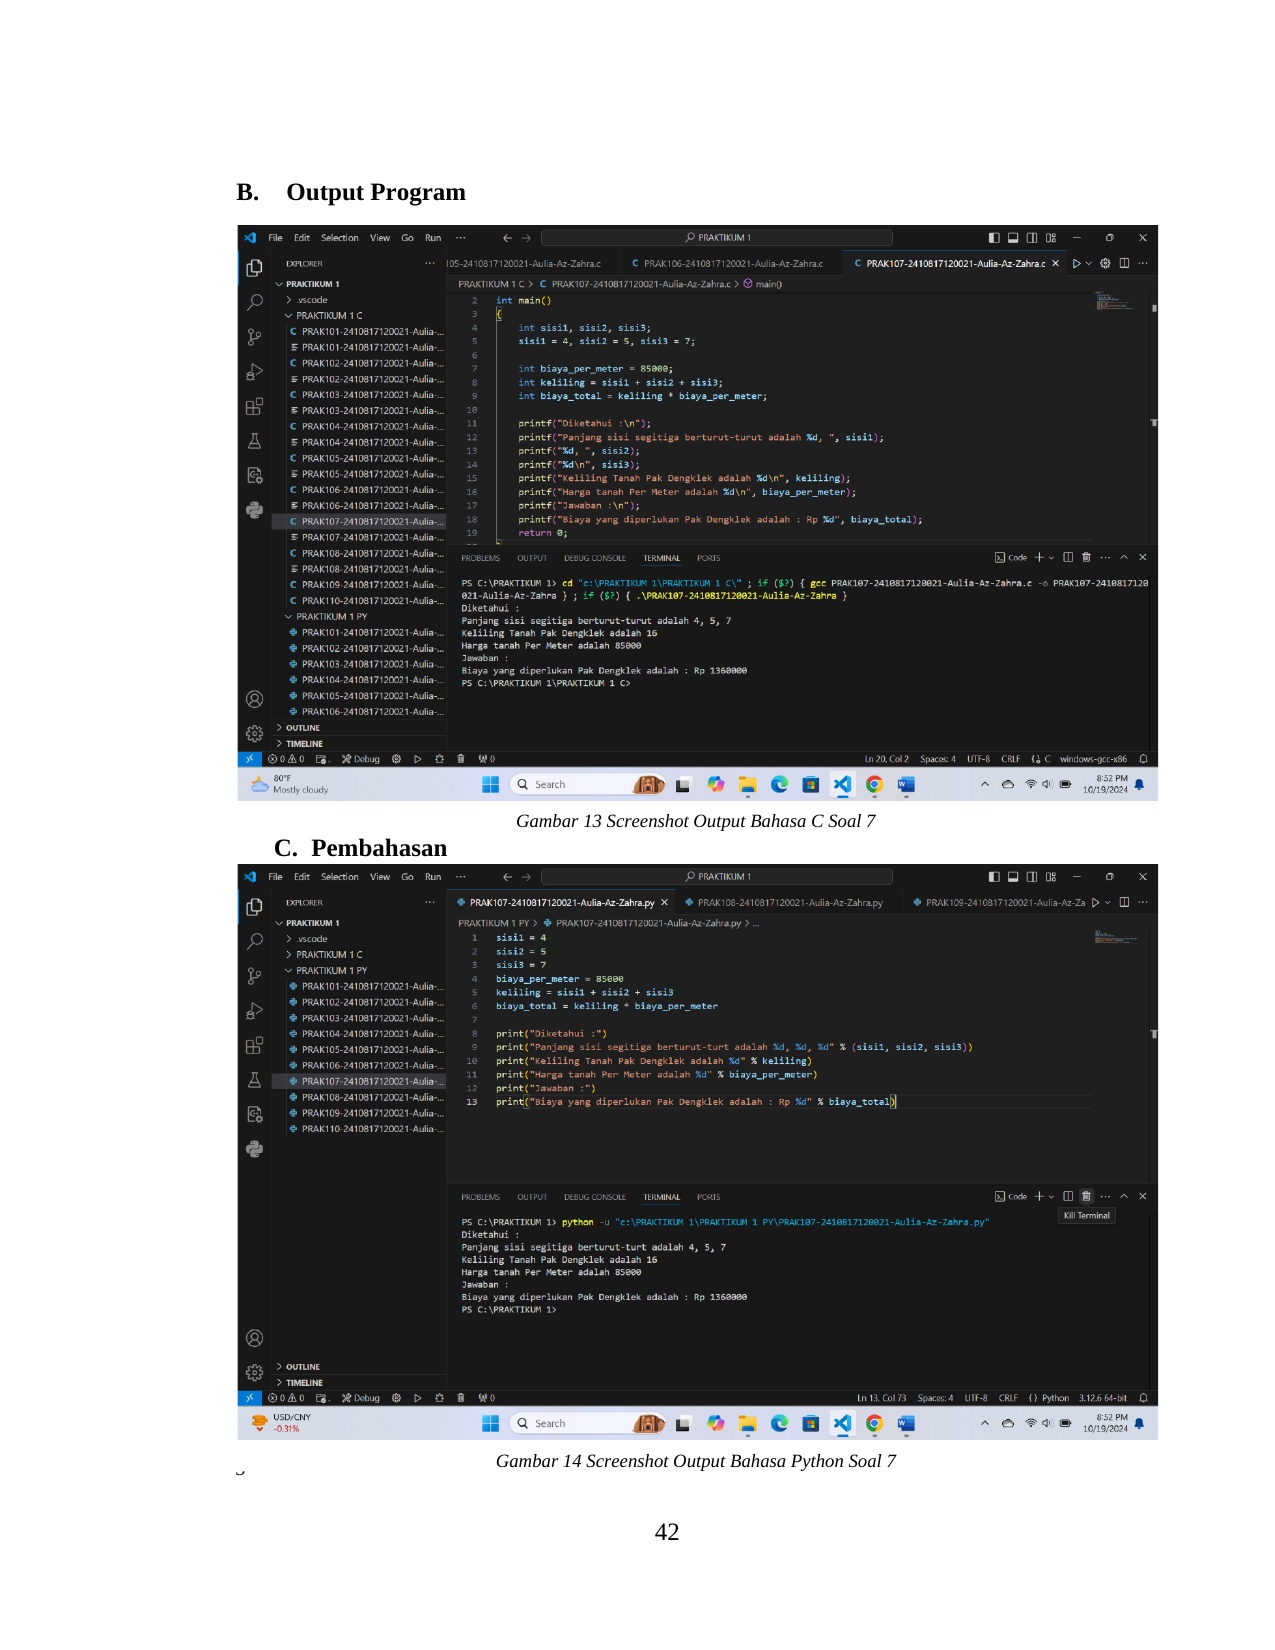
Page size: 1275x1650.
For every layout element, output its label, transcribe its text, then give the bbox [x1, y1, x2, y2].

picture [237, 864, 1159, 1440]
subtitle Output Program [236, 177, 1098, 206]
picture [237, 225, 1159, 801]
subtitle Pembahasan [274, 837, 1098, 862]
